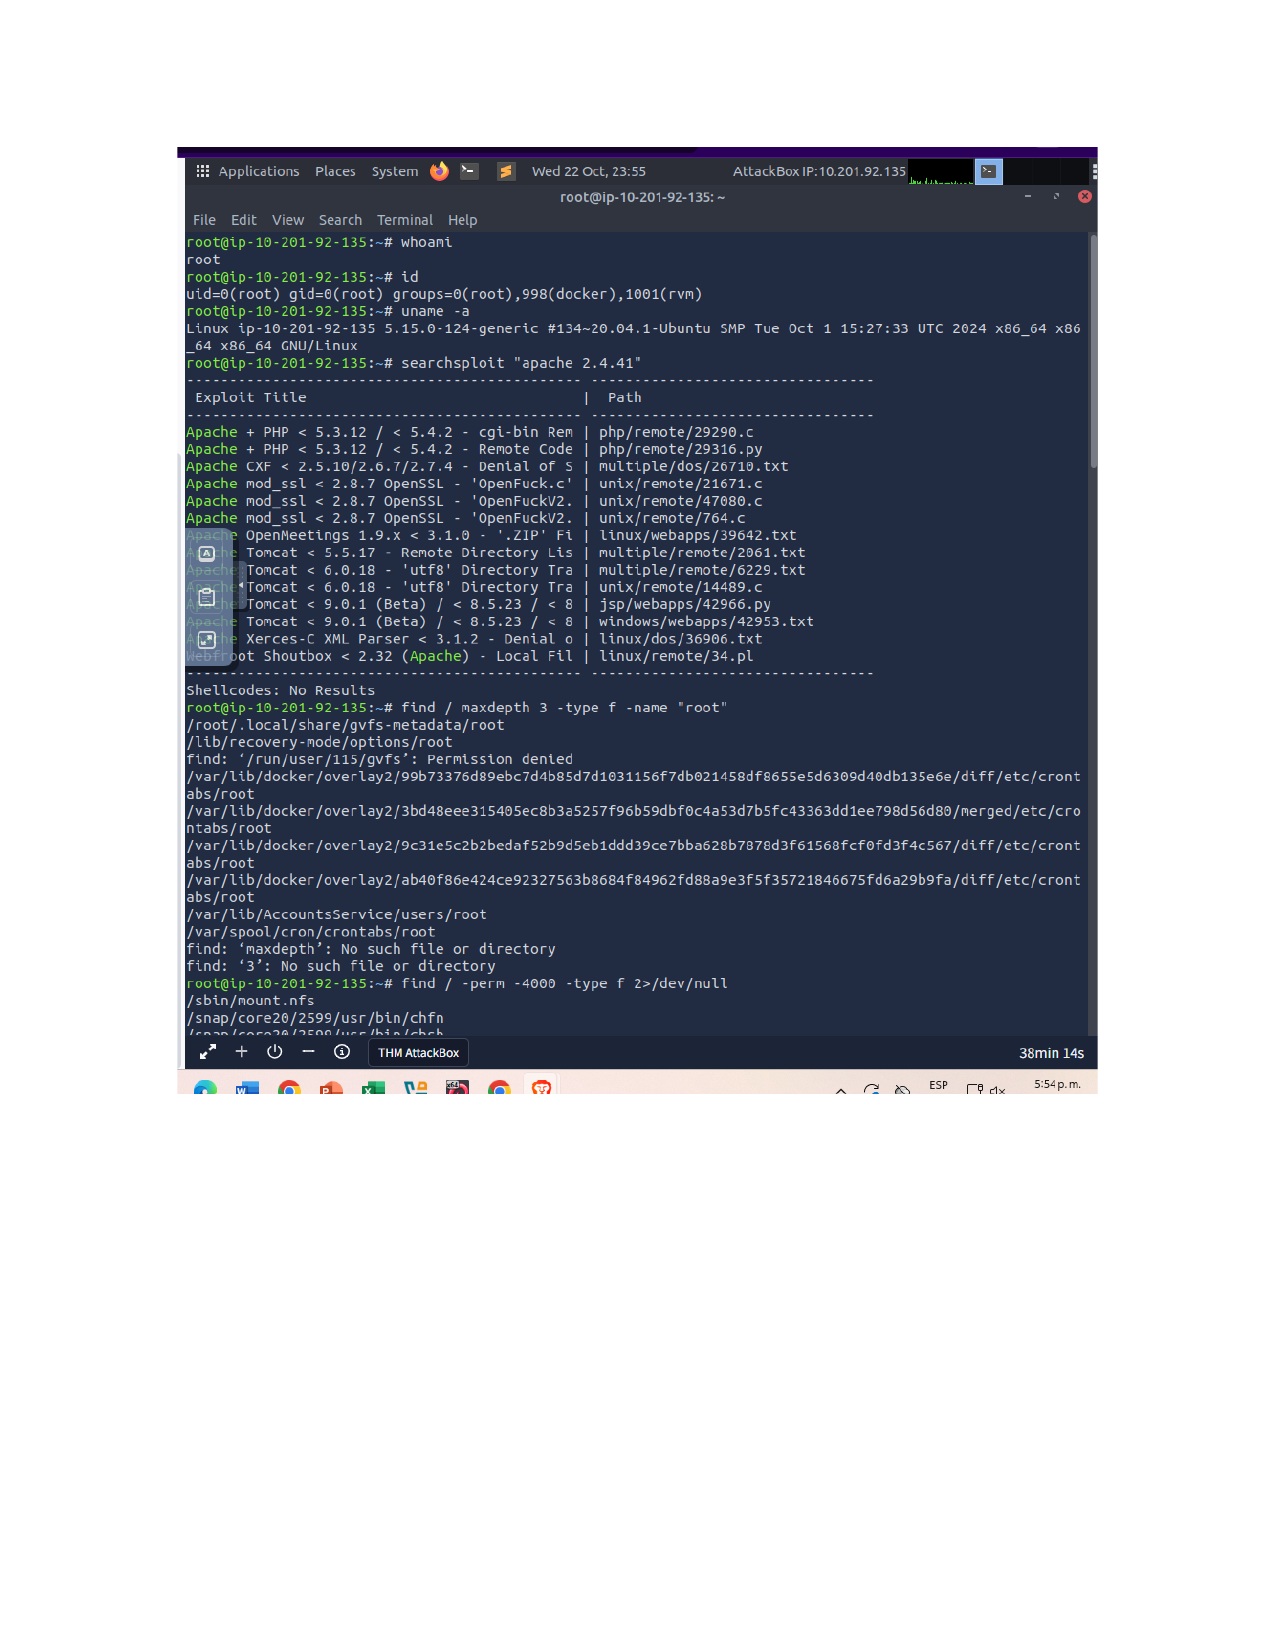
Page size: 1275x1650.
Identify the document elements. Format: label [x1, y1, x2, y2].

picture [177, 147, 1098, 1094]
